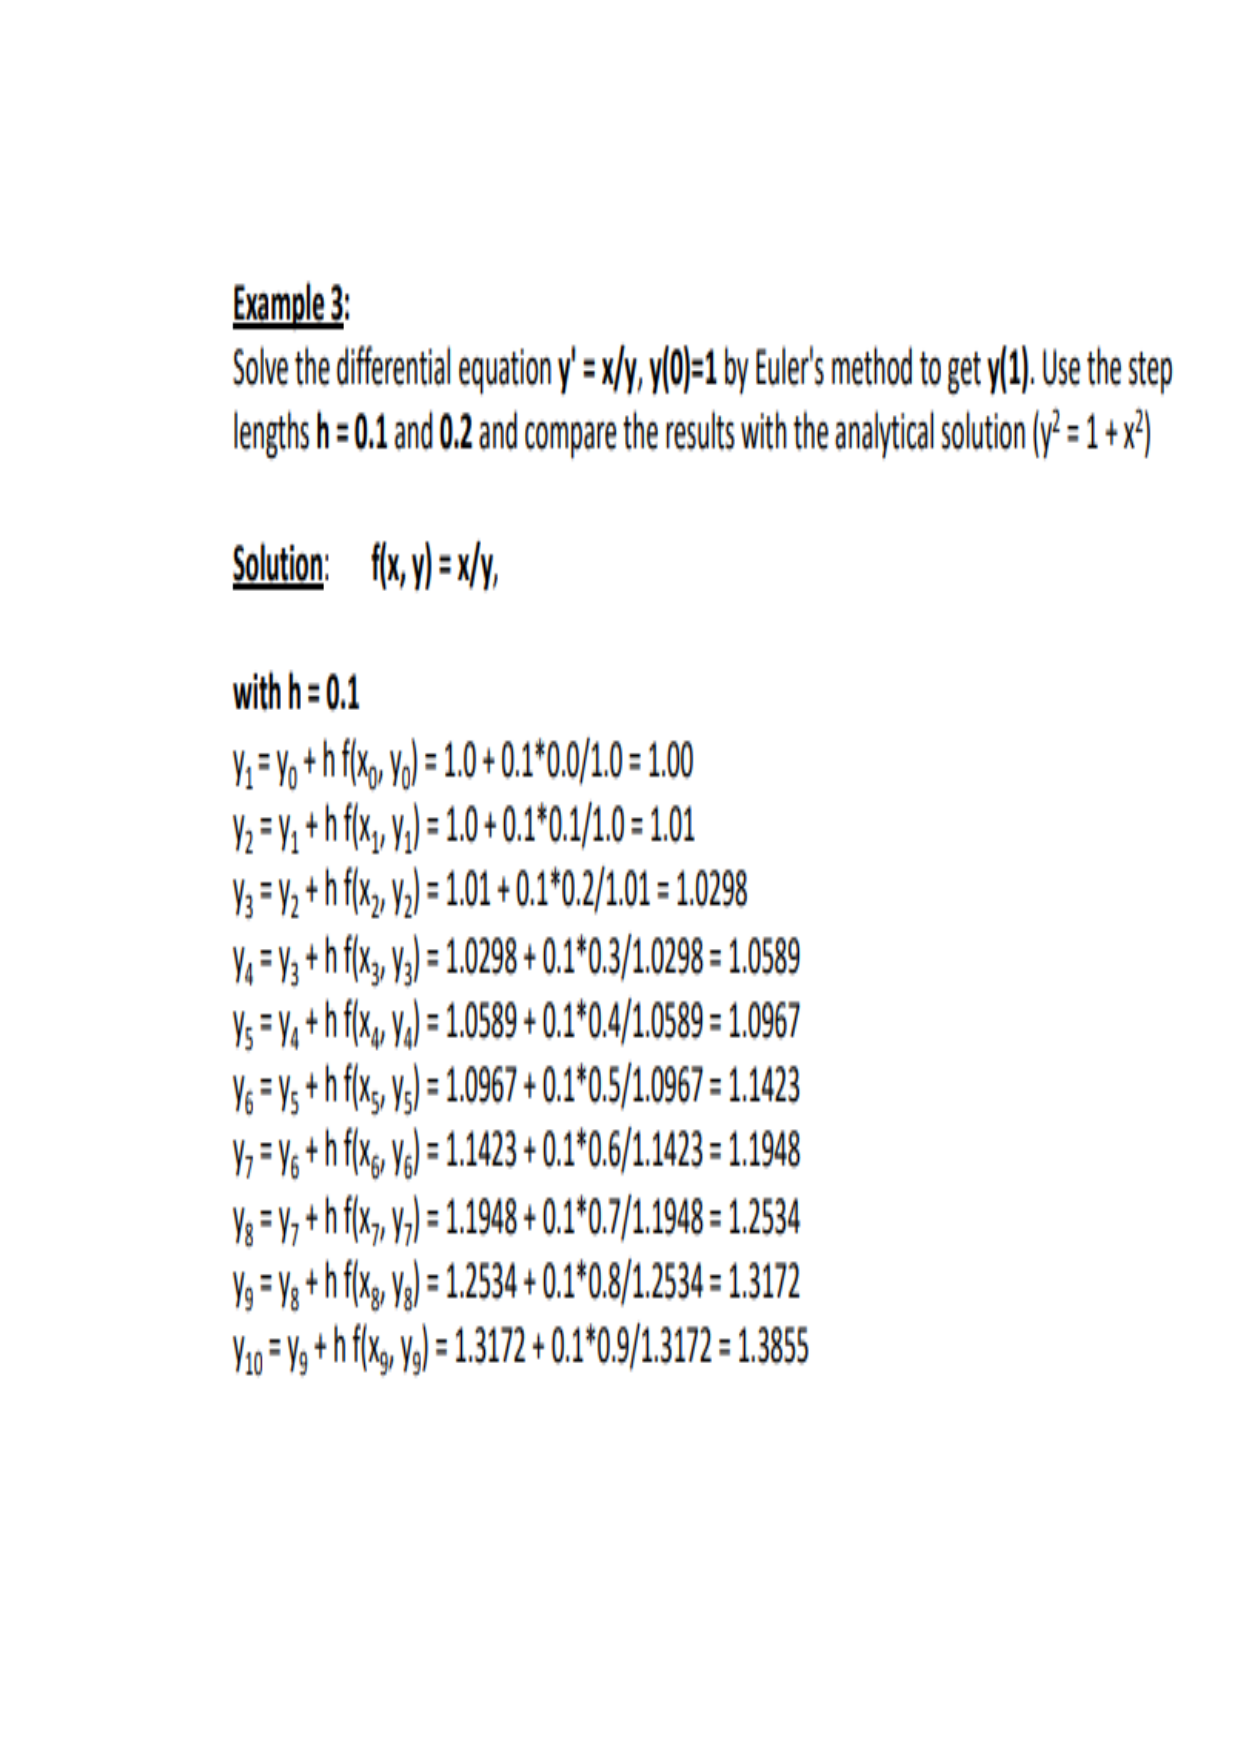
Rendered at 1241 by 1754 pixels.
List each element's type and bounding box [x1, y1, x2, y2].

picture [147, 147, 1212, 1556]
